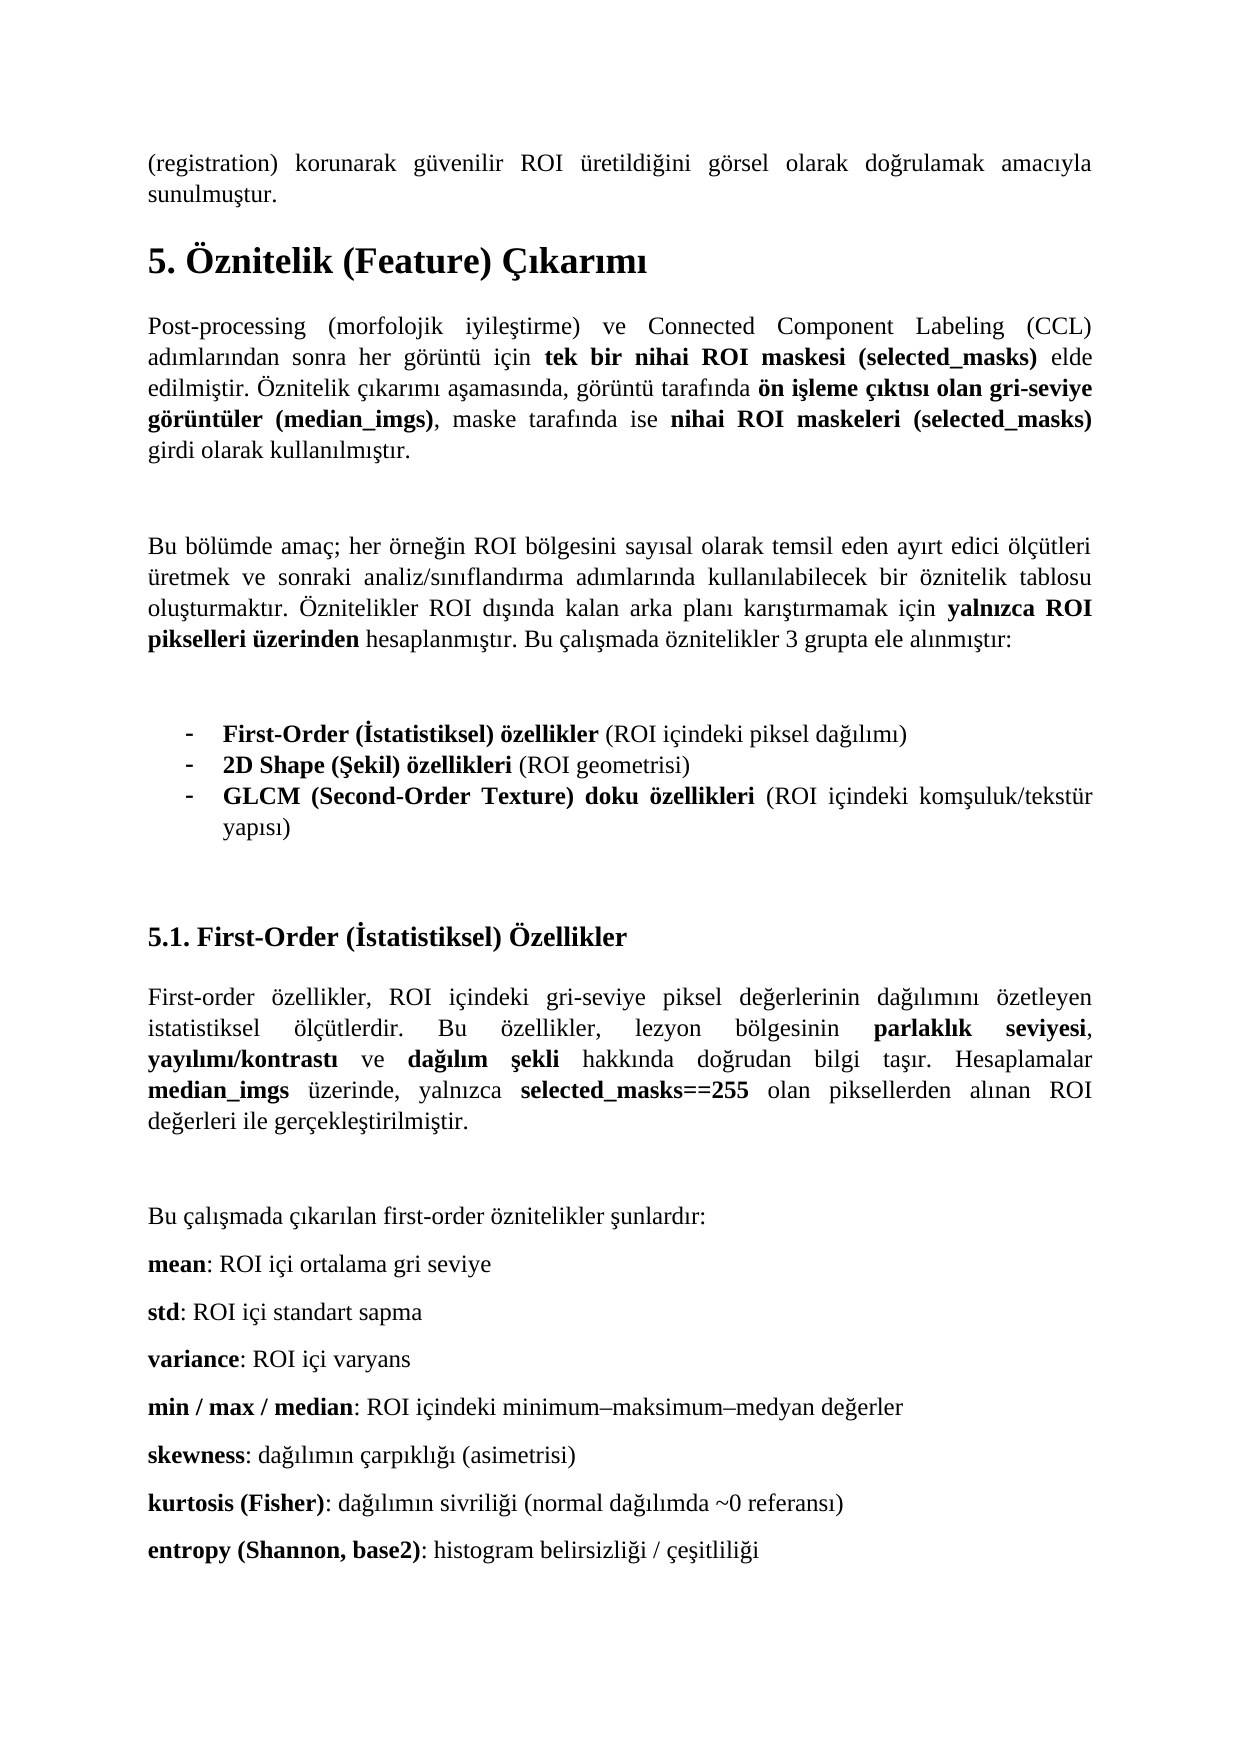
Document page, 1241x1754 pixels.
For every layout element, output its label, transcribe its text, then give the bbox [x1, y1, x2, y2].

text min / max / median: ROI içindeki minimum–maksimum–medyan değerler [148, 1392, 1093, 1421]
text mean: ROI içi ortalama gri seviye [148, 1249, 1093, 1278]
list 2D Shape (Şekil) özellikleri (ROI geometrisi) [185, 750, 1093, 779]
text Bu çalışmada çıkarılan first-order öznitelikler şunlardır: [148, 1201, 1093, 1230]
text variance: ROI içi varyans [148, 1344, 1093, 1373]
subtitle 5.1. First-Order (İstatistiksel) Özellikler [148, 920, 1093, 953]
text skewness: dağılımın çarpıklığı (asimetrisi) [148, 1440, 1093, 1469]
text entropy (Shannon, base2): histogram belirsizliği / çeşitliliği [148, 1535, 1093, 1564]
text First-order özellikler, ROI içindeki gri-seviye piksel değerlerinin dağılımını özetleyen istatistiksel ölçütlerdir. Bu özellikler, lezyon bölgesinin parlaklık seviyesi, yayılımı/kontrastı ve dağılım şekli hakkında doğrudan bilgi taşır. Hesaplamalar median_imgs üzerinde, yalnızca selected_masks==255 olan piksellerden alınan ROI değerleri ile gerçekleştirilmiştir. [148, 982, 1093, 1135]
list First-Order (İstatistiksel) özellikler (ROI içindeki piksel dağılımı) [185, 719, 1093, 748]
text std: ROI içi standart sapma [148, 1297, 1093, 1326]
text kurtosis (Fisher): dağılımın sivriliği (normal dağılımda ~0 referansı) [148, 1488, 1093, 1516]
text Bu bölümde amaç; her örneğin ROI bölgesini sayısal olarak temsil eden ayırt edici ölçütleri üretmek ve sonraki analiz/sınıflandırma adımlarında kullanılabilecek bir öznitelik tablosu oluşturmaktır. Öznitelikler ROI dışında kalan arka planı karıştırmamak için yalnızca ROI pikselleri üzerinden hesaplanmıştır. Bu çalışmada öznitelikler 3 grupta ele alınmıştır: [148, 531, 1093, 653]
text Post-processing (morfolojik iyileştirme) ve Connected Component Labeling (CCL) adımlarından sonra her görüntü için tek bir nihai ROI maskesi (selected_masks) elde edilmiştir. Öznitelik çıkarımı aşamasında, görüntü tarafında ön işleme çıktısı olan gri-seviye görüntüler (median_imgs), maske tarafında ise nihai ROI maskeleri (selected_masks) girdi olarak kullanılmıştır. [148, 311, 1093, 464]
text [148, 148, 1093, 207]
list GLCM (Second-Order Texture) doku özellikleri (ROI içindeki komşuluk/tekstür yapısı) [185, 781, 1093, 841]
subtitle 5. Öznitelik (Feature) Çıkarımı [148, 239, 1093, 282]
